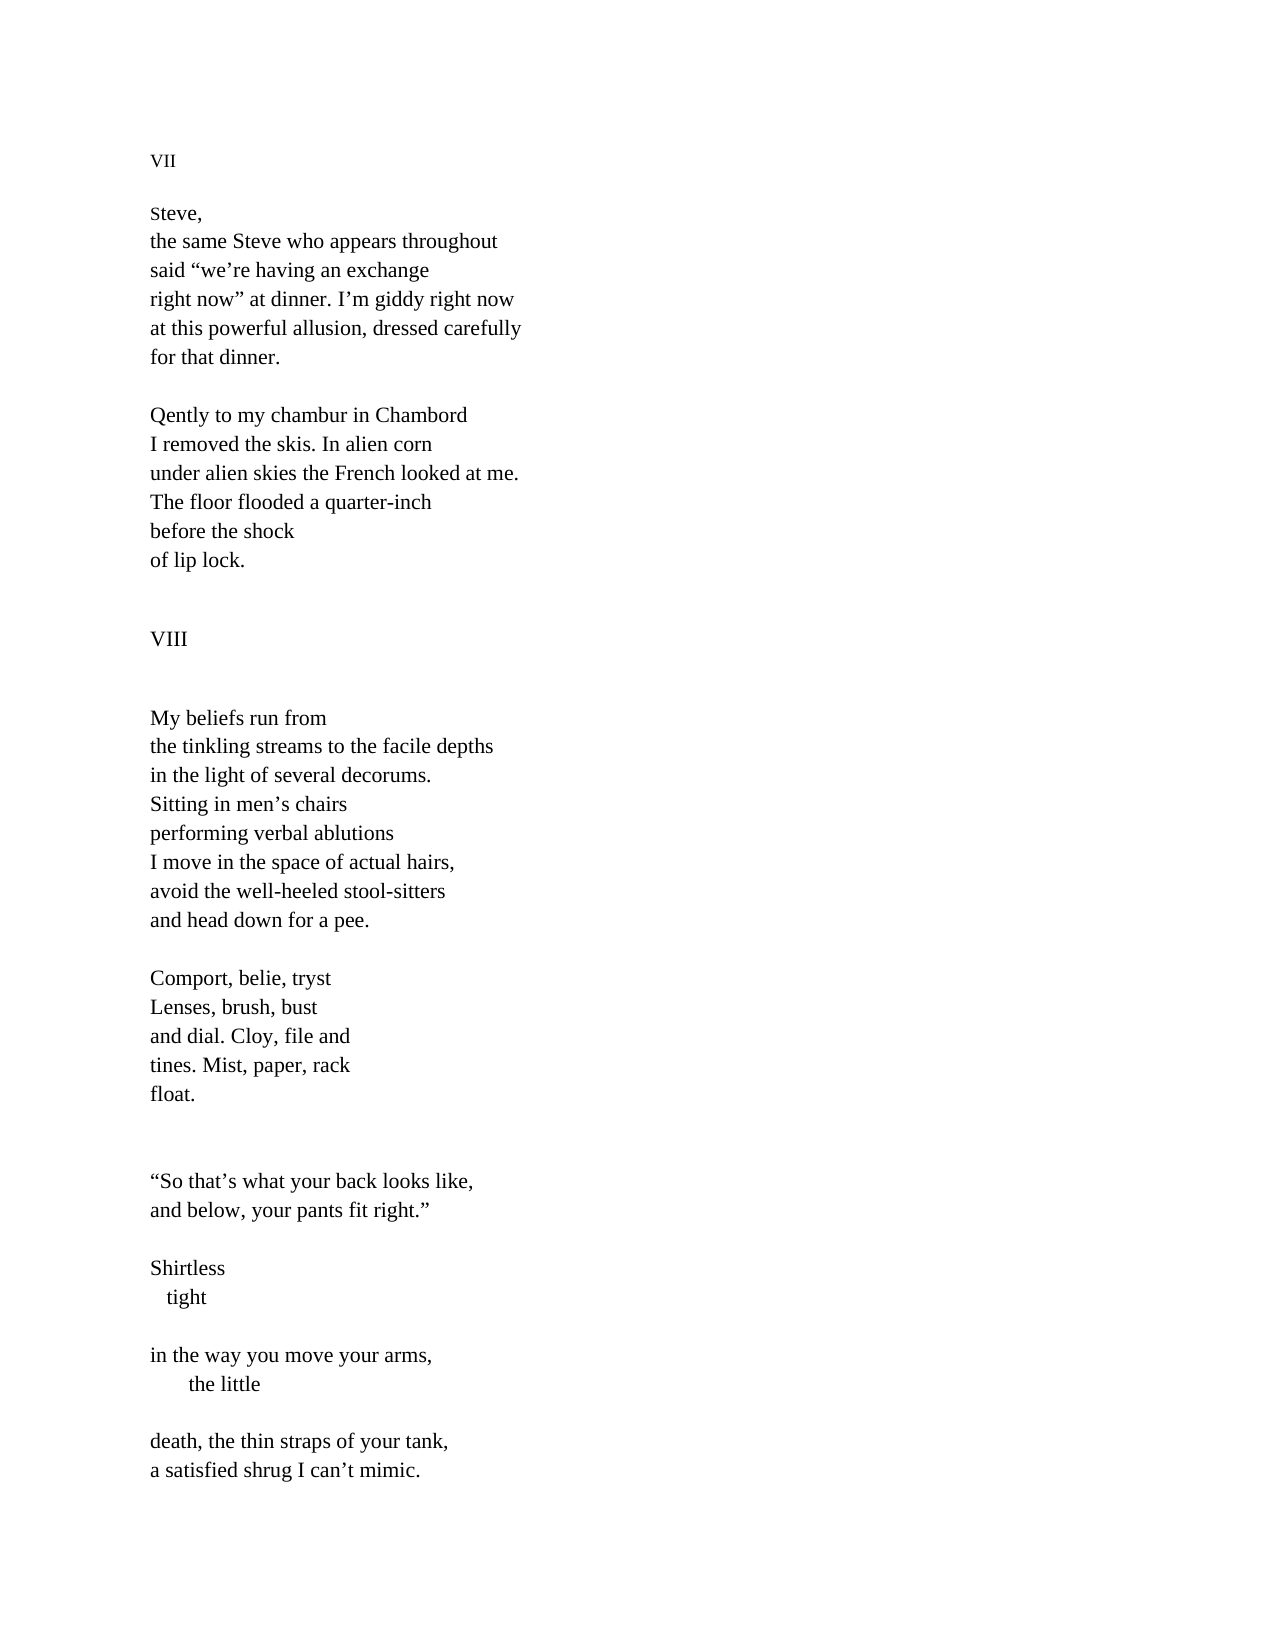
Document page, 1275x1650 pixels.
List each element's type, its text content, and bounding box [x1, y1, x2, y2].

text the same Steve who appears throughout [150, 228, 1125, 254]
text I move in the space of actual hairs, [150, 849, 1125, 874]
text float. [150, 1081, 1125, 1106]
text avoid the well-heeled stool-sitters [150, 878, 1125, 903]
text death, the thin straps of your tank, [150, 1428, 1125, 1454]
text before the shock [150, 518, 1125, 543]
text said “we’re having an exchange [150, 257, 1125, 283]
text Lenses, brush, bust [150, 994, 1125, 1019]
text Shirtless [150, 1255, 1125, 1280]
text VIII [150, 626, 1125, 651]
text the little [150, 1371, 1125, 1396]
text Comport, belie, tryst [150, 965, 1125, 990]
text right now” at dinner. I’m giddy right now [150, 286, 1125, 312]
text Qently to my chambur in Chambord [150, 402, 1125, 427]
text tines. Mist, paper, rack [150, 1052, 1125, 1077]
text and head down for a pee. [150, 907, 1125, 932]
text I removed the skis. In alien corn [150, 431, 1125, 456]
text and dial. Cloy, file and [150, 1023, 1125, 1048]
text Steve, [150, 199, 1125, 225]
text The floor flooded a quarter-inch [150, 489, 1125, 514]
text Sitting in men’s chairs [150, 791, 1125, 817]
text tight [150, 1284, 1125, 1309]
text in the light of several decorums. [150, 762, 1125, 788]
text performing verbal ablutions [150, 820, 1125, 846]
text at this powerful allusion, dressed carefully [150, 315, 1125, 341]
text My beliefs run from [150, 704, 1125, 730]
text and below, your pants fit right.” [150, 1197, 1125, 1222]
text the tinkling streams to the facile depths [150, 733, 1125, 759]
text VII [150, 150, 1125, 172]
text for that dinner. [150, 344, 1125, 369]
text a satisfied shrug I can’t mimic. [150, 1457, 1125, 1483]
text under alien skies the French looked at me. [150, 460, 1125, 485]
text of lip lock. [150, 547, 1125, 572]
text in the way you move your arms, [150, 1342, 1125, 1367]
text “So that’s what your back looks like, [150, 1168, 1125, 1193]
